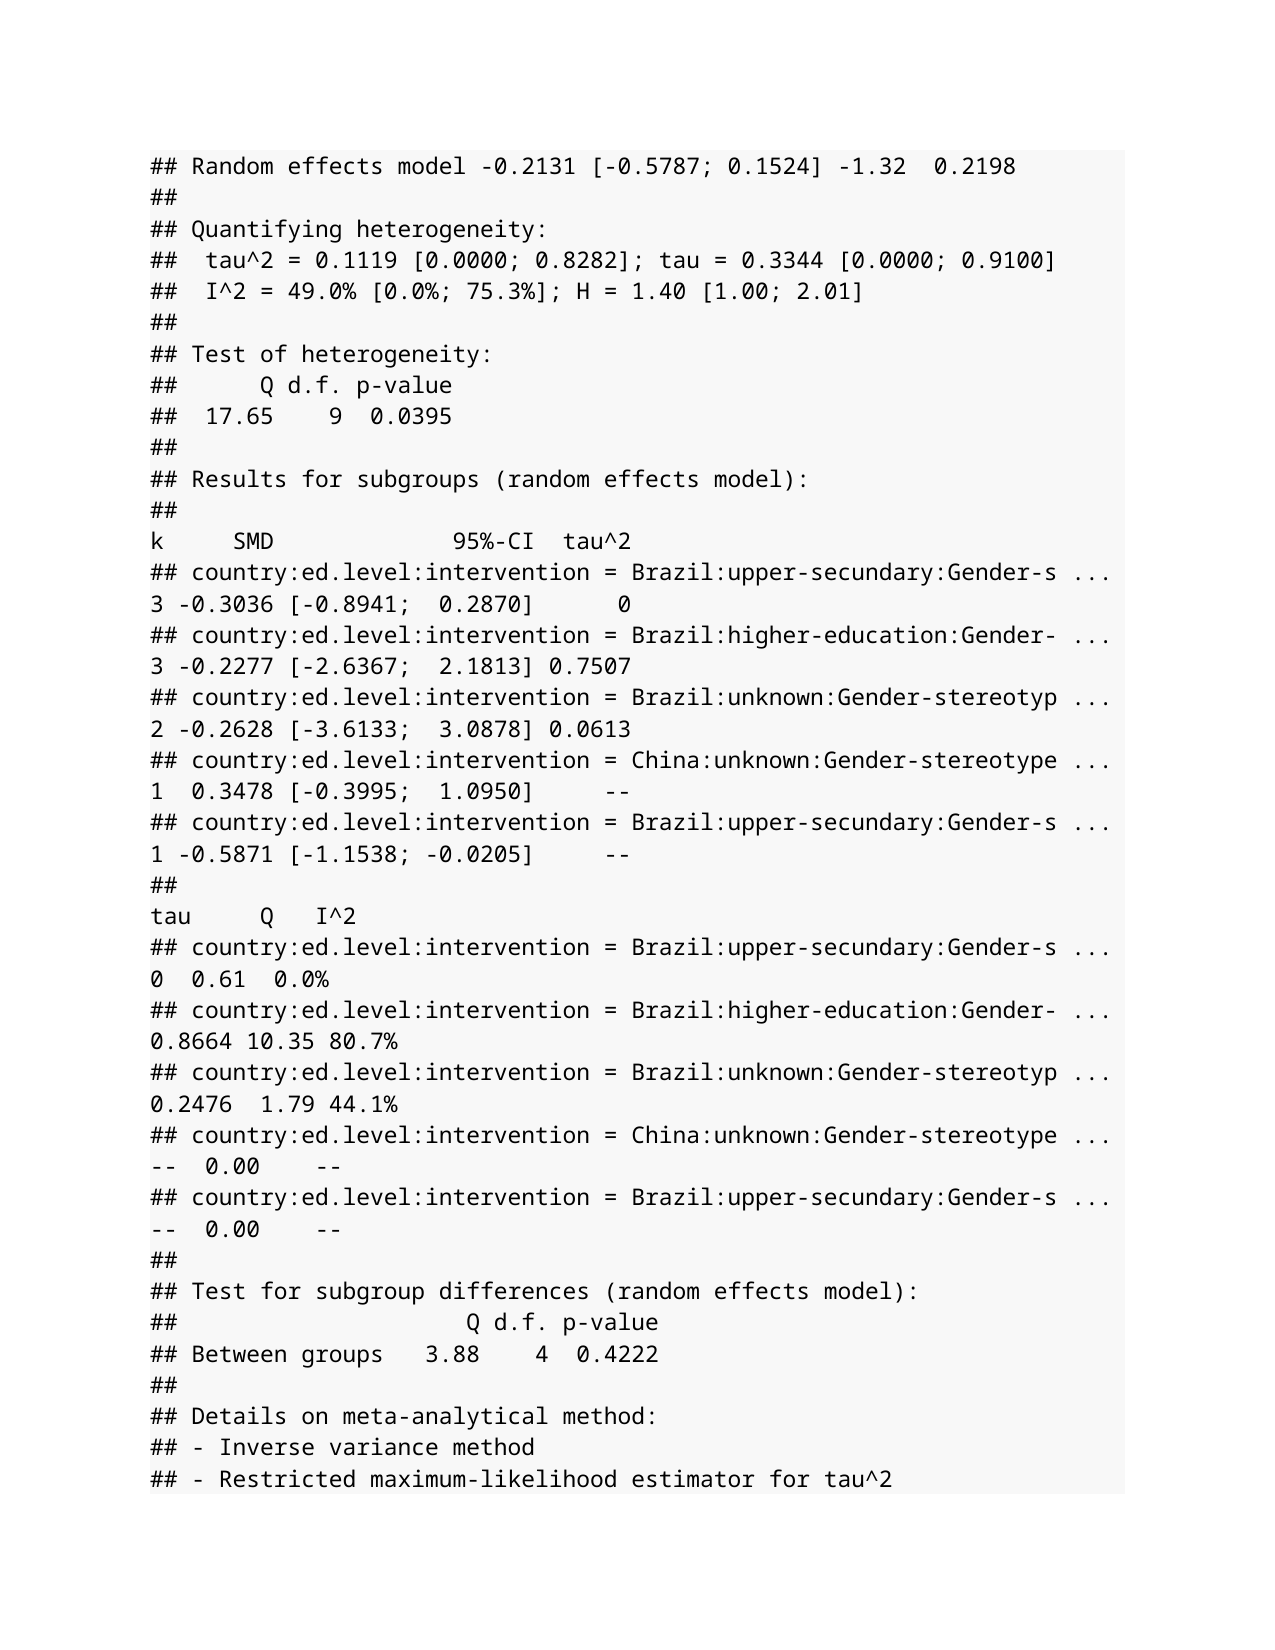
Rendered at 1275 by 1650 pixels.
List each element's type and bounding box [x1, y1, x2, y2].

text [150, 150, 1125, 1494]
